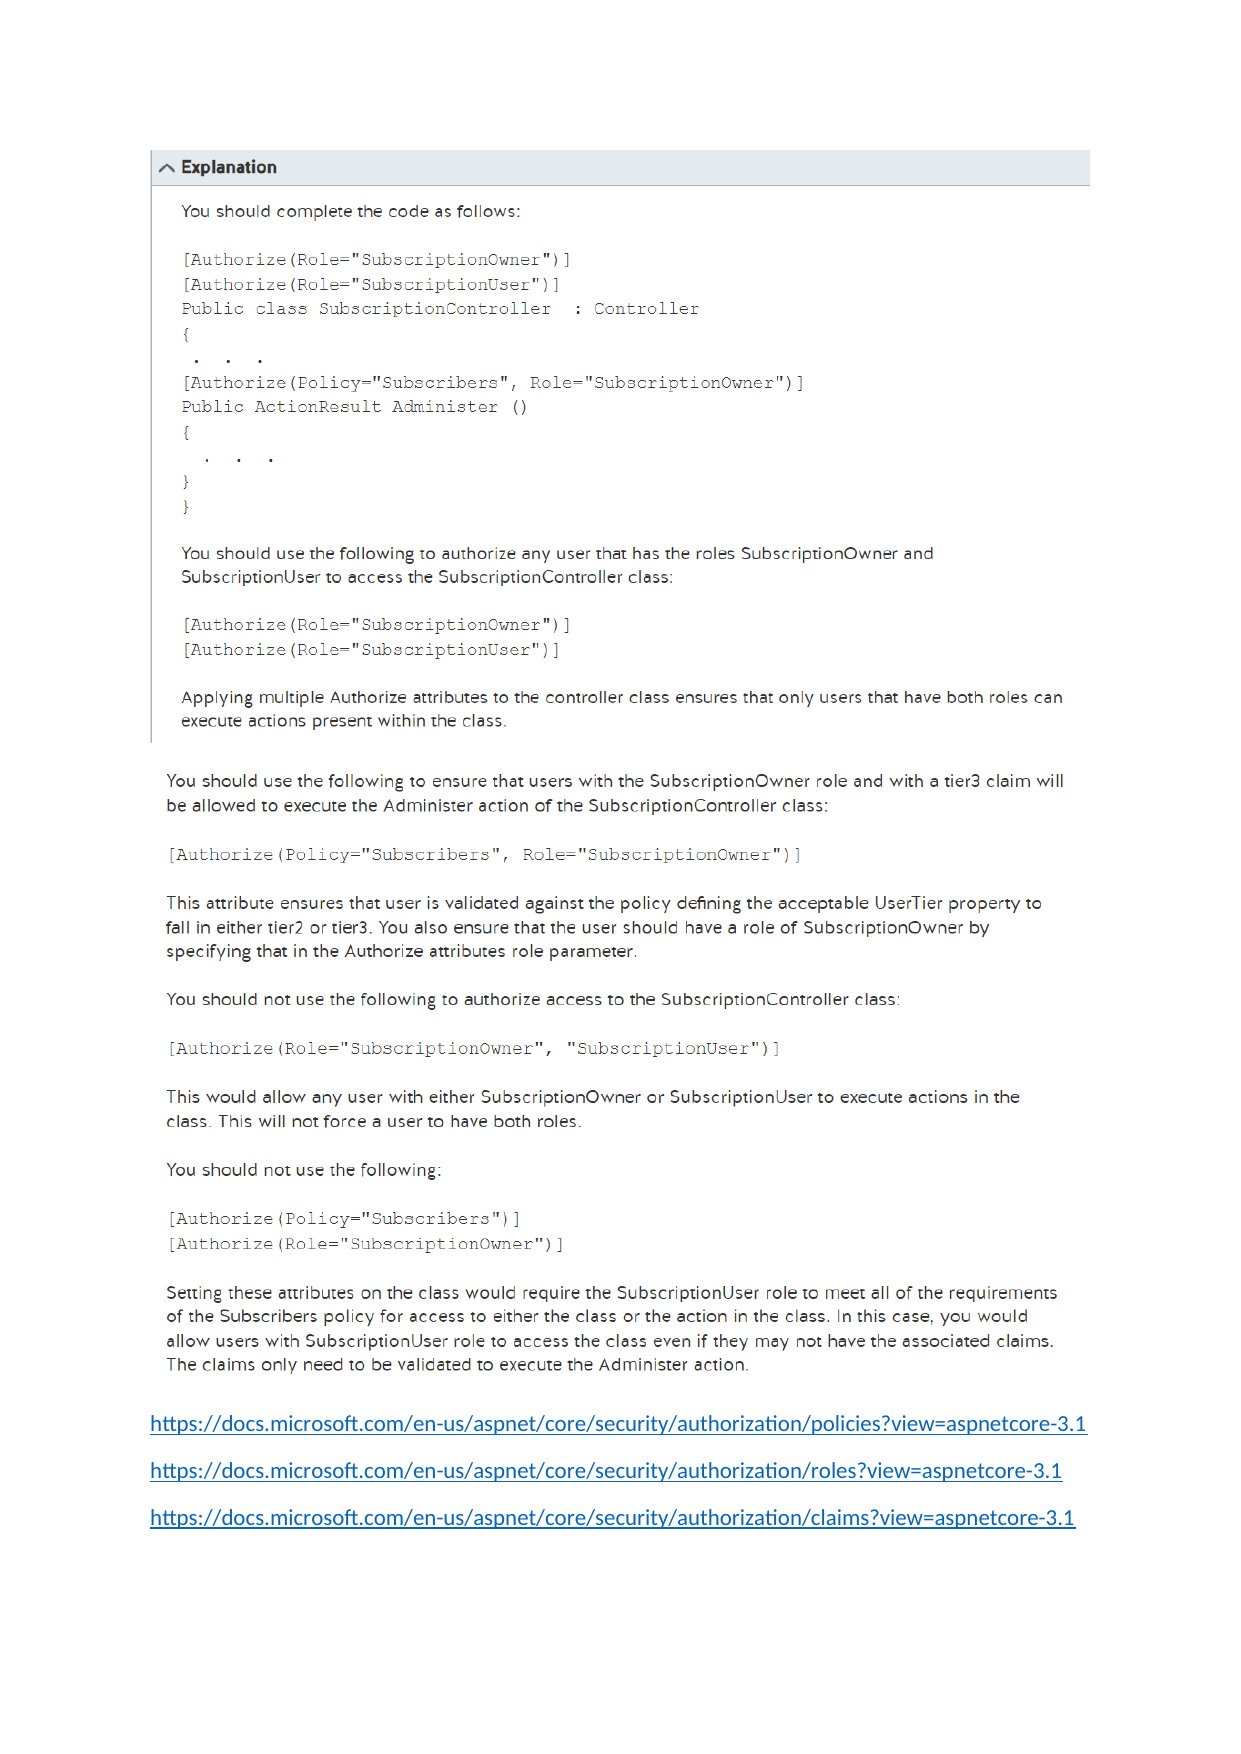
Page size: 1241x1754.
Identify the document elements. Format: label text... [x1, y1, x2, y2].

text https://docs.microsoft.com/en-us/aspnet/core/security/authorization/roles?view=aspnetcore-3.1 [150, 1456, 1090, 1484]
text https://docs.microsoft.com/en-us/aspnet/core/security/authorization/policies?view=aspnetcore-3.1 [150, 1409, 1090, 1437]
picture [150, 150, 1091, 743]
text https://docs.microsoft.com/en-us/aspnet/core/security/authorization/claims?view=aspnetcore-3.1 [150, 1503, 1090, 1531]
picture [150, 761, 1091, 1391]
